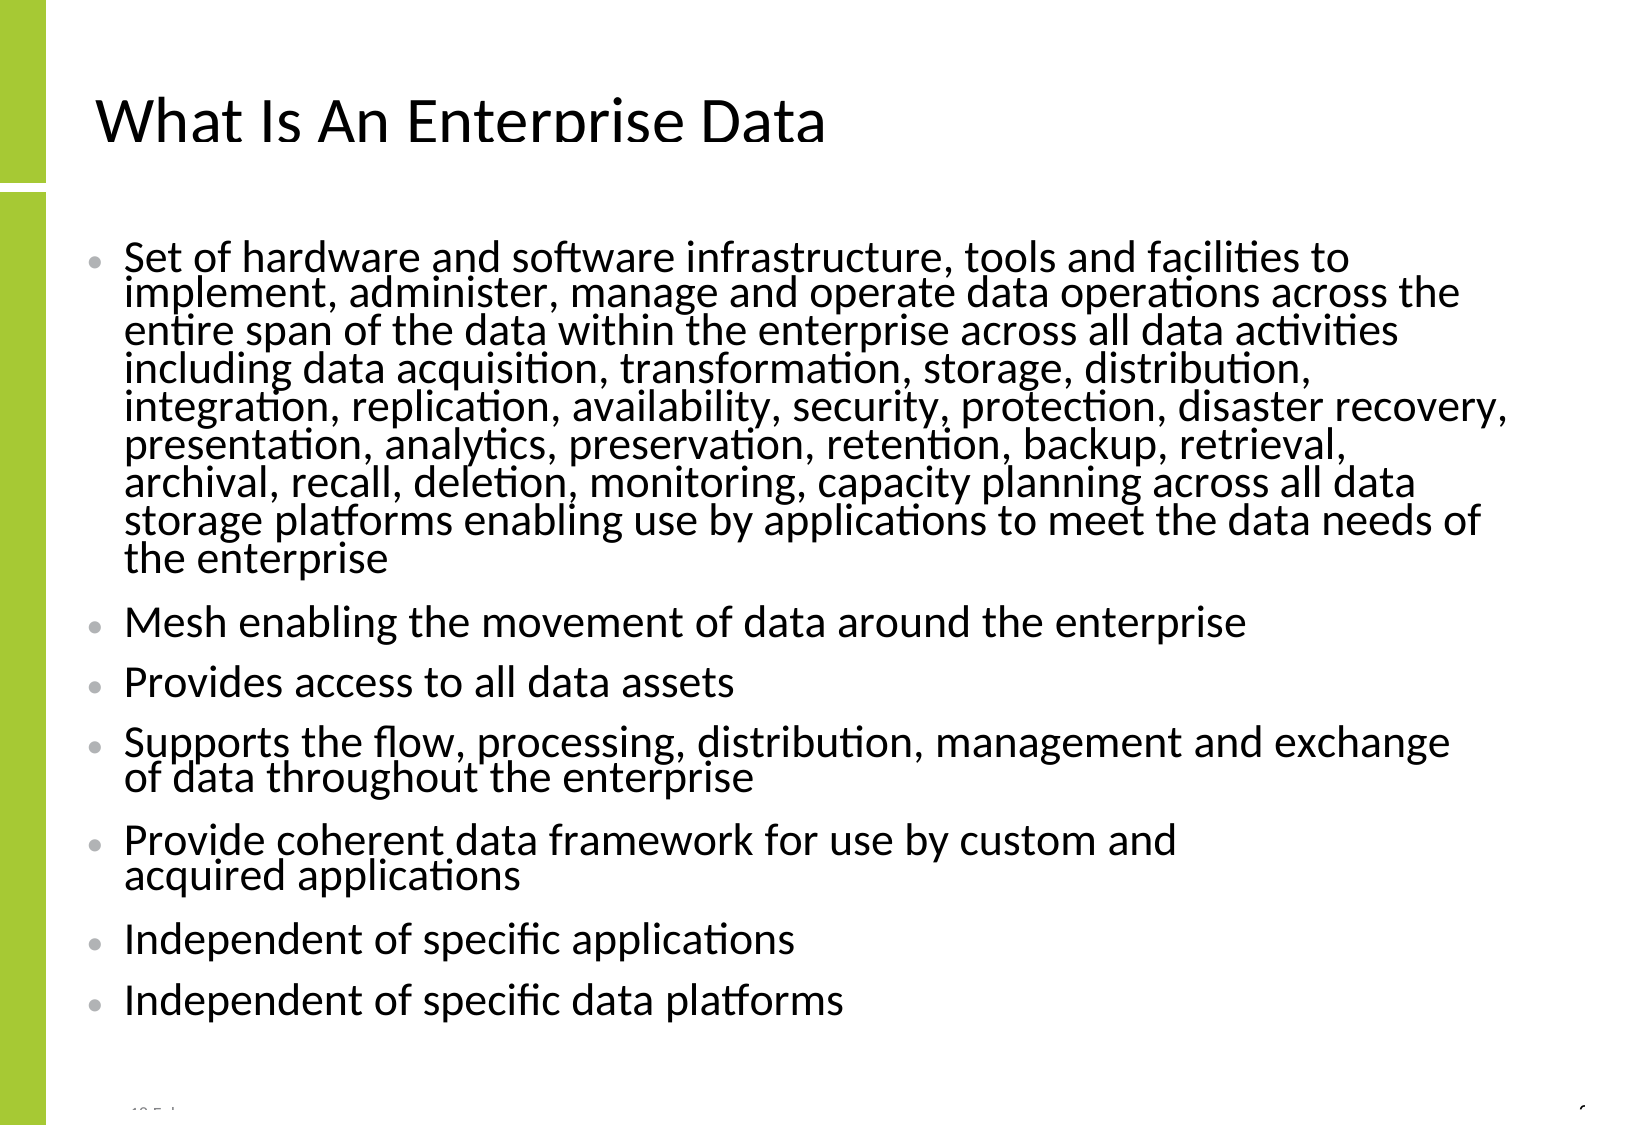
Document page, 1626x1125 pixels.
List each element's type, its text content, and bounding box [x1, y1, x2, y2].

list Provides access to all data assets [86, 653, 1625, 709]
list Supports the flow, processing, distribution, management and exchange of data throughout the enterprise [86, 727, 1497, 804]
list Set of hardware and software infrastructure, tools and facilities to implement, administer, manage and operate data operations across the entire span of the data within the enterprise across all data activities including data acquisition, transformation, storage, distribution, integration, replication, availability, security, protection, disaster recovery, presentation, analytics, preservation, retention, backup, retrieval, archival, recall, deletion, monitoring, capacity planning across all data storage platforms enabling use by applications to meet the data needs of the enterprise [86, 242, 1512, 585]
list Independent of specific applications [86, 910, 1625, 966]
list Independent of specific data platforms [86, 970, 1625, 1026]
list Mesh enabling the movement of data around the enterprise [86, 593, 1625, 649]
list Provide coherent data framework for use by custom and acquired applications [86, 825, 1349, 902]
